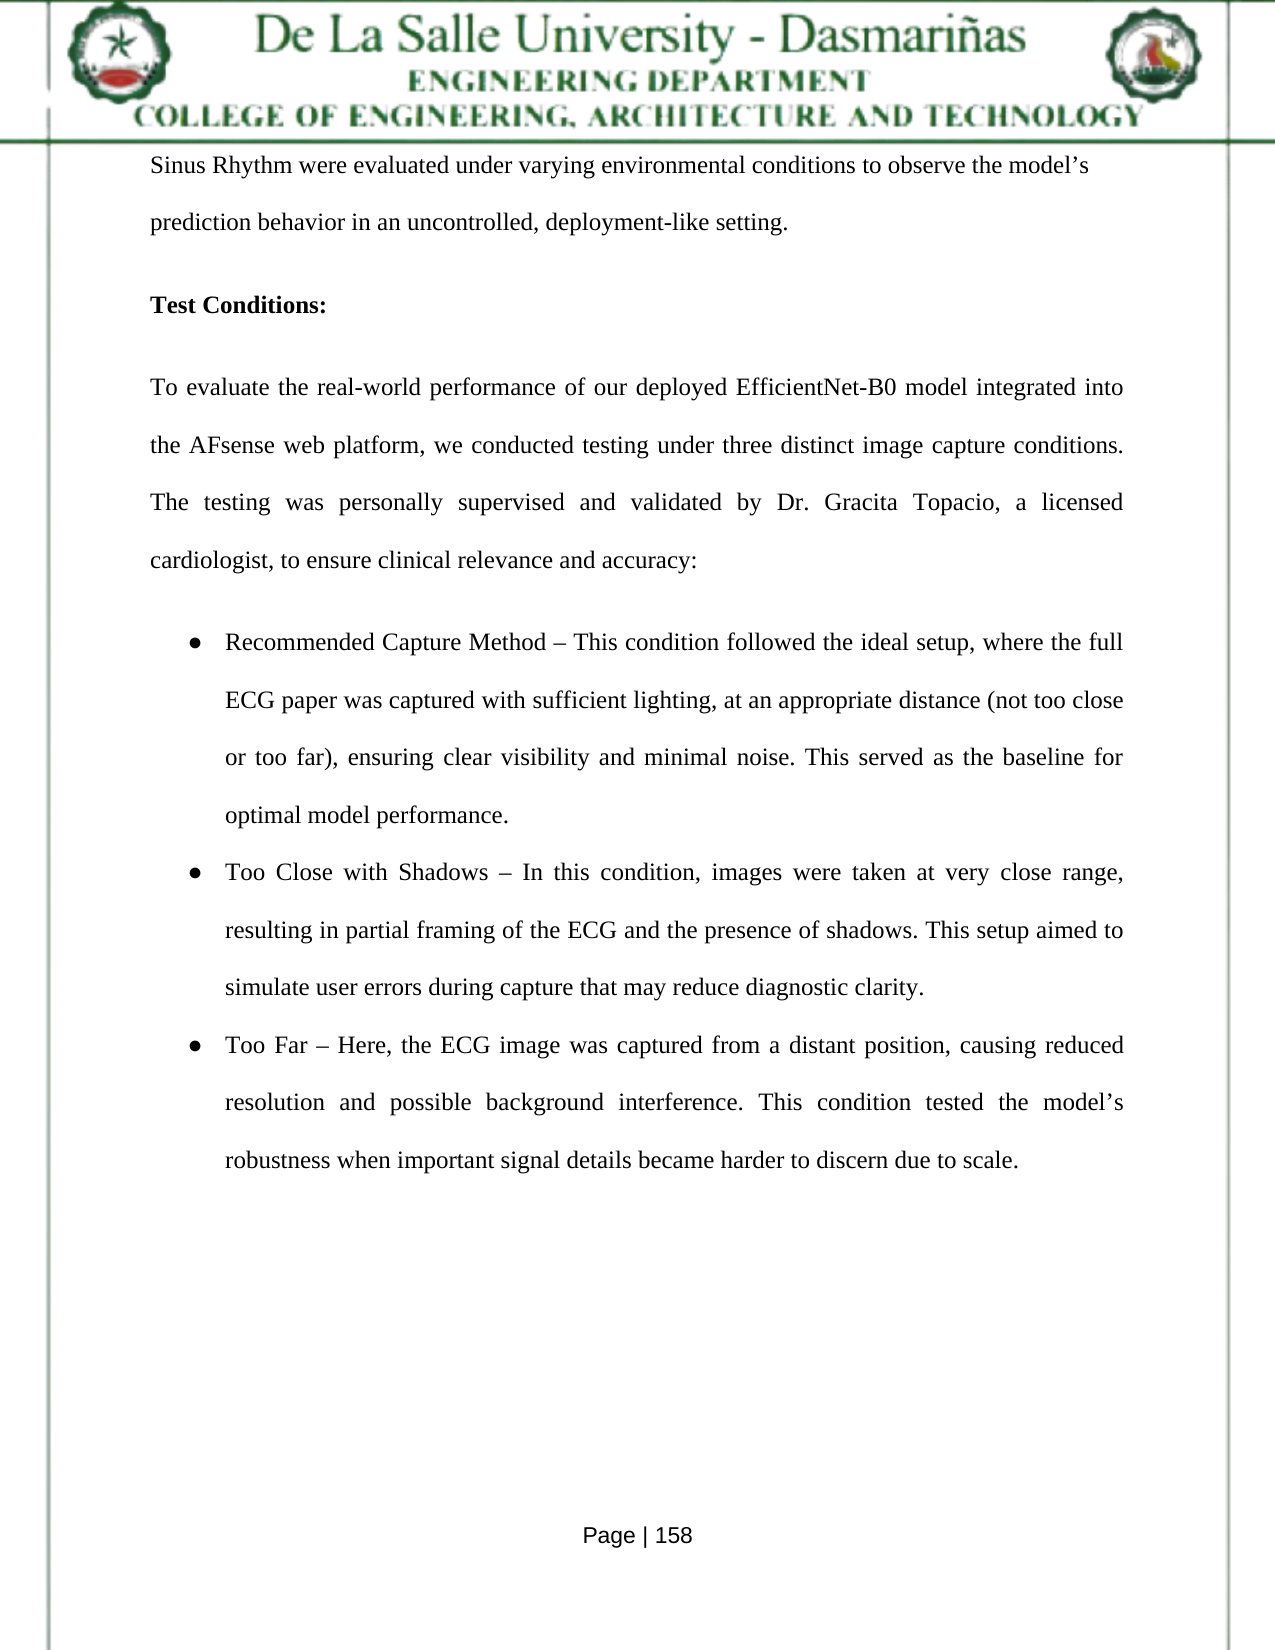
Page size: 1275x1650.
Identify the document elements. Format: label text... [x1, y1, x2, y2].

picture [0, 0, 1275, 1650]
list Too Close with Shadows – In this condition, images were taken at very close range, resulting in partial framing of the ECG and the presence of shadows. This setup aimed to simulate user errors during capture that may reduce diagnostic clarity. [187, 857, 1125, 1001]
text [150, 150, 1125, 236]
text Test Conditions: [150, 290, 1125, 319]
text To evaluate the real-world performance of our deployed EfficientNet-B0 model integrated into the AFsense web platform, we conducted testing under three distinct image capture conditions. The testing was personally supervised and validated by Dr. Gracita Topacio, a licensed cardiologist, to ensure clinical relevance and accuracy: [150, 372, 1125, 574]
list Recommended Capture Method – This condition followed the ideal setup, where the full ECG paper was captured with sufficient lighting, at an appropriate distance (not too close or too far), ensuring clear visibility and minimal noise. This served as the baseline for optimal model performance. [187, 627, 1125, 829]
list Too Far – Here, the ECG image was captured from a distant position, causing reduced resolution and possible background interference. This condition tested the model’s robustness when important signal details became harder to discern due to scale. [187, 1030, 1125, 1174]
